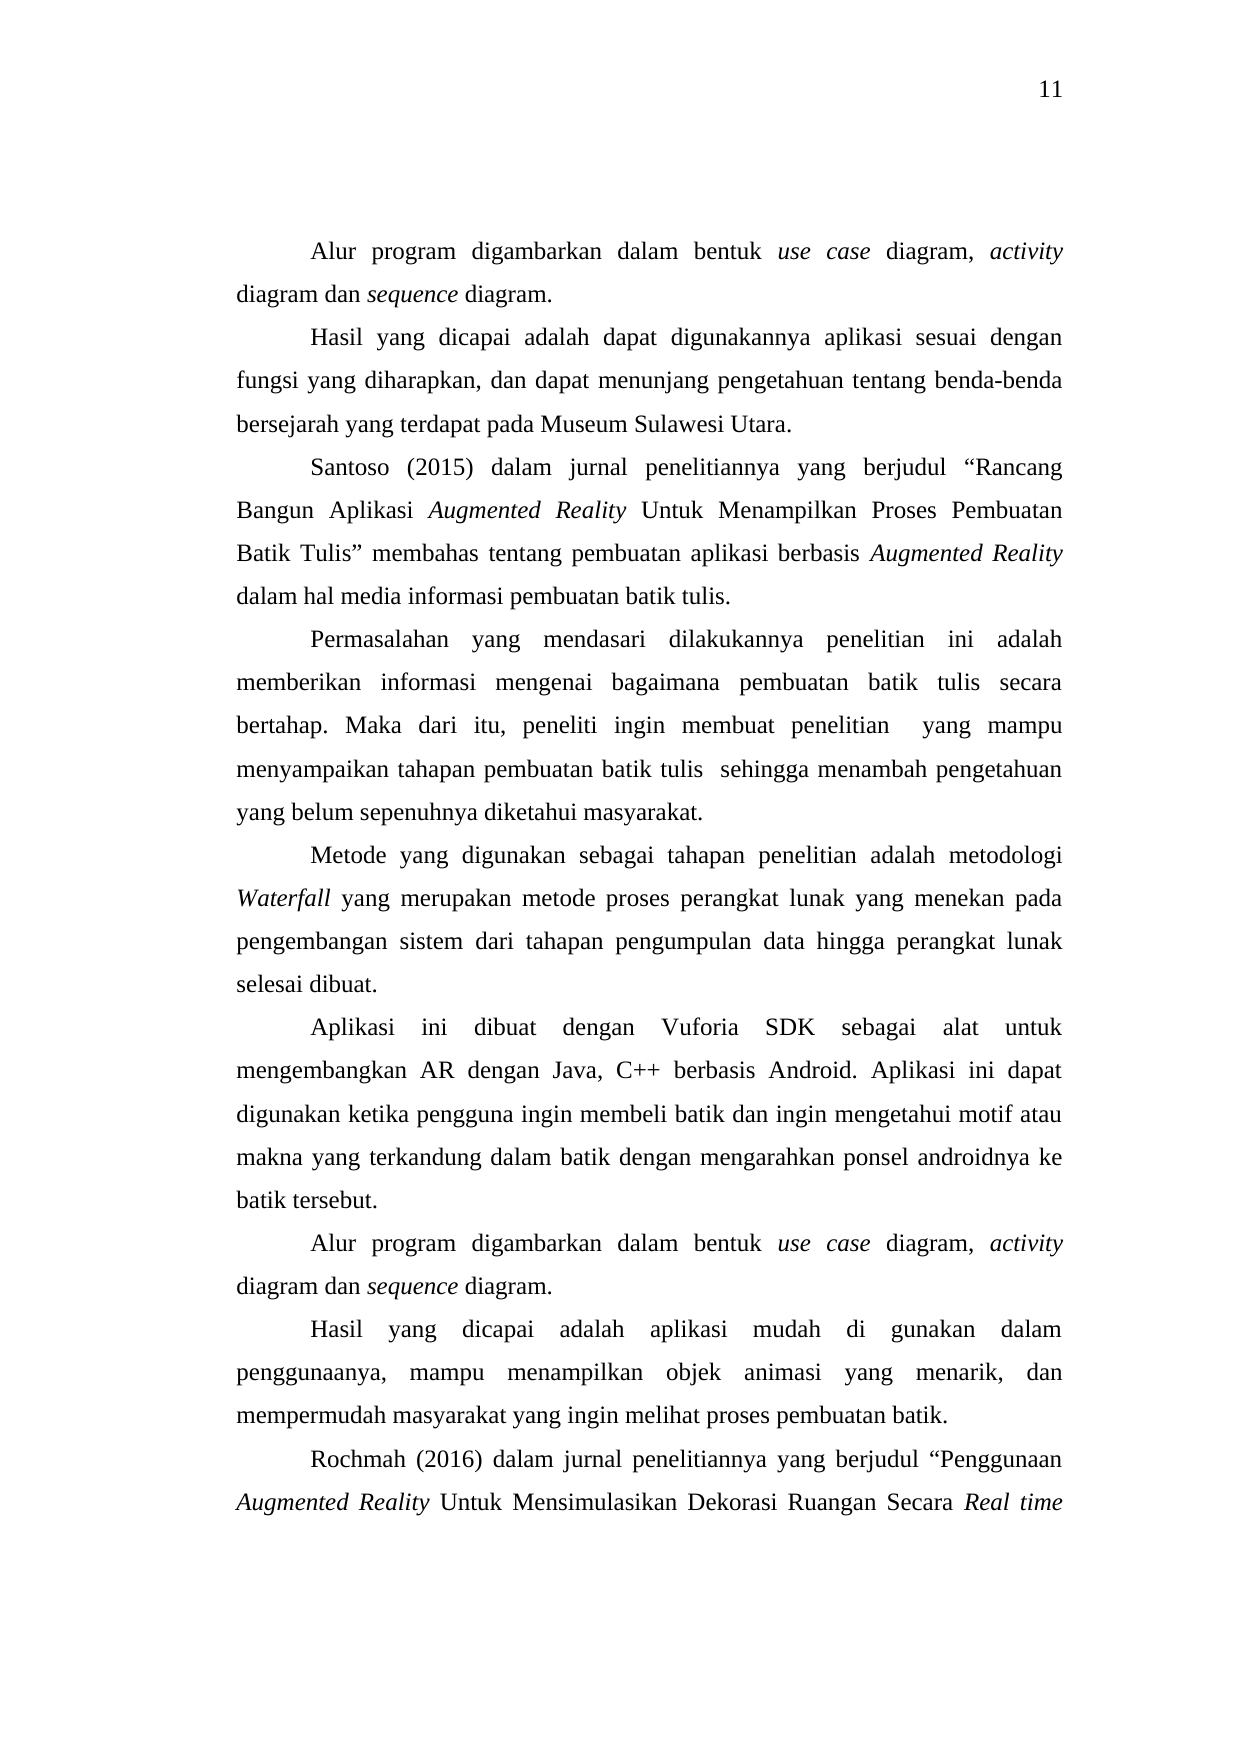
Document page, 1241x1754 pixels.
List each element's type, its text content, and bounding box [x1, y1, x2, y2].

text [236, 1444, 1063, 1516]
text Santoso (2015) dalam jurnal penelitiannya yang berjudul “Rancang Bangun Aplikasi Augmented Reality Untuk Menampilkan Proses Pembuatan Batik Tulis” membahas tentang pembuatan aplikasi berbasis Augmented Reality dalam hal media informasi pembuatan batik tulis. [236, 452, 1063, 610]
text Permasalahan yang mendasari dilakukannya penelitian ini adalah memberikan informasi mengenai bagaimana pembuatan batik tulis secara bertahap. Maka dari itu, peneliti ingin membuat penelitian yang mampu menyampaikan tahapan pembuatan batik tulis sehingga menambah pengetahuan yang belum sepenuhnya diketahui masyarakat. [236, 624, 1063, 826]
text Aplikasi ini dibuat dengan Vuforia SDK sebagai alat untuk mengembangkan AR dengan Java, C++ berbasis Android. Aplikasi ini dapat digunakan ketika pengguna ingin membeli batik dan ingin mengetahui motif atau makna yang terkandung dalam batik dengan mengarahkan ponsel androidnya ke batik tersebut. [236, 1012, 1063, 1214]
text Hasil yang dicapai adalah aplikasi mudah di gunakan dalam penggunaanya, mampu menampilkan objek animasi yang menarik, dan mempermudah masyarakat yang ingin melihat proses pembuatan batik. [236, 1314, 1063, 1429]
text Hasil yang dicapai adalah dapat digunakannya aplikasi sesuai dengan fungsi yang diharapkan, dan dapat menunjang pengetahuan tentang benda-benda bersejarah yang terdapat pada Museum Sulawesi Utara. [236, 322, 1063, 437]
text Alur program digambarkan dalam bentuk use case diagram, activity diagram dan sequence diagram. [236, 1228, 1063, 1300]
text Alur program digambarkan dalam bentuk use case diagram, activity diagram dan sequence diagram. [236, 236, 1063, 308]
text Metode yang digunakan sebagai tahapan penelitian adalah metodologi Waterfall yang merupakan metode proses perangkat lunak yang menekan pada pengembangan sistem dari tahapan pengumpulan data hingga perangkat lunak selesai dibuat. [236, 840, 1063, 998]
